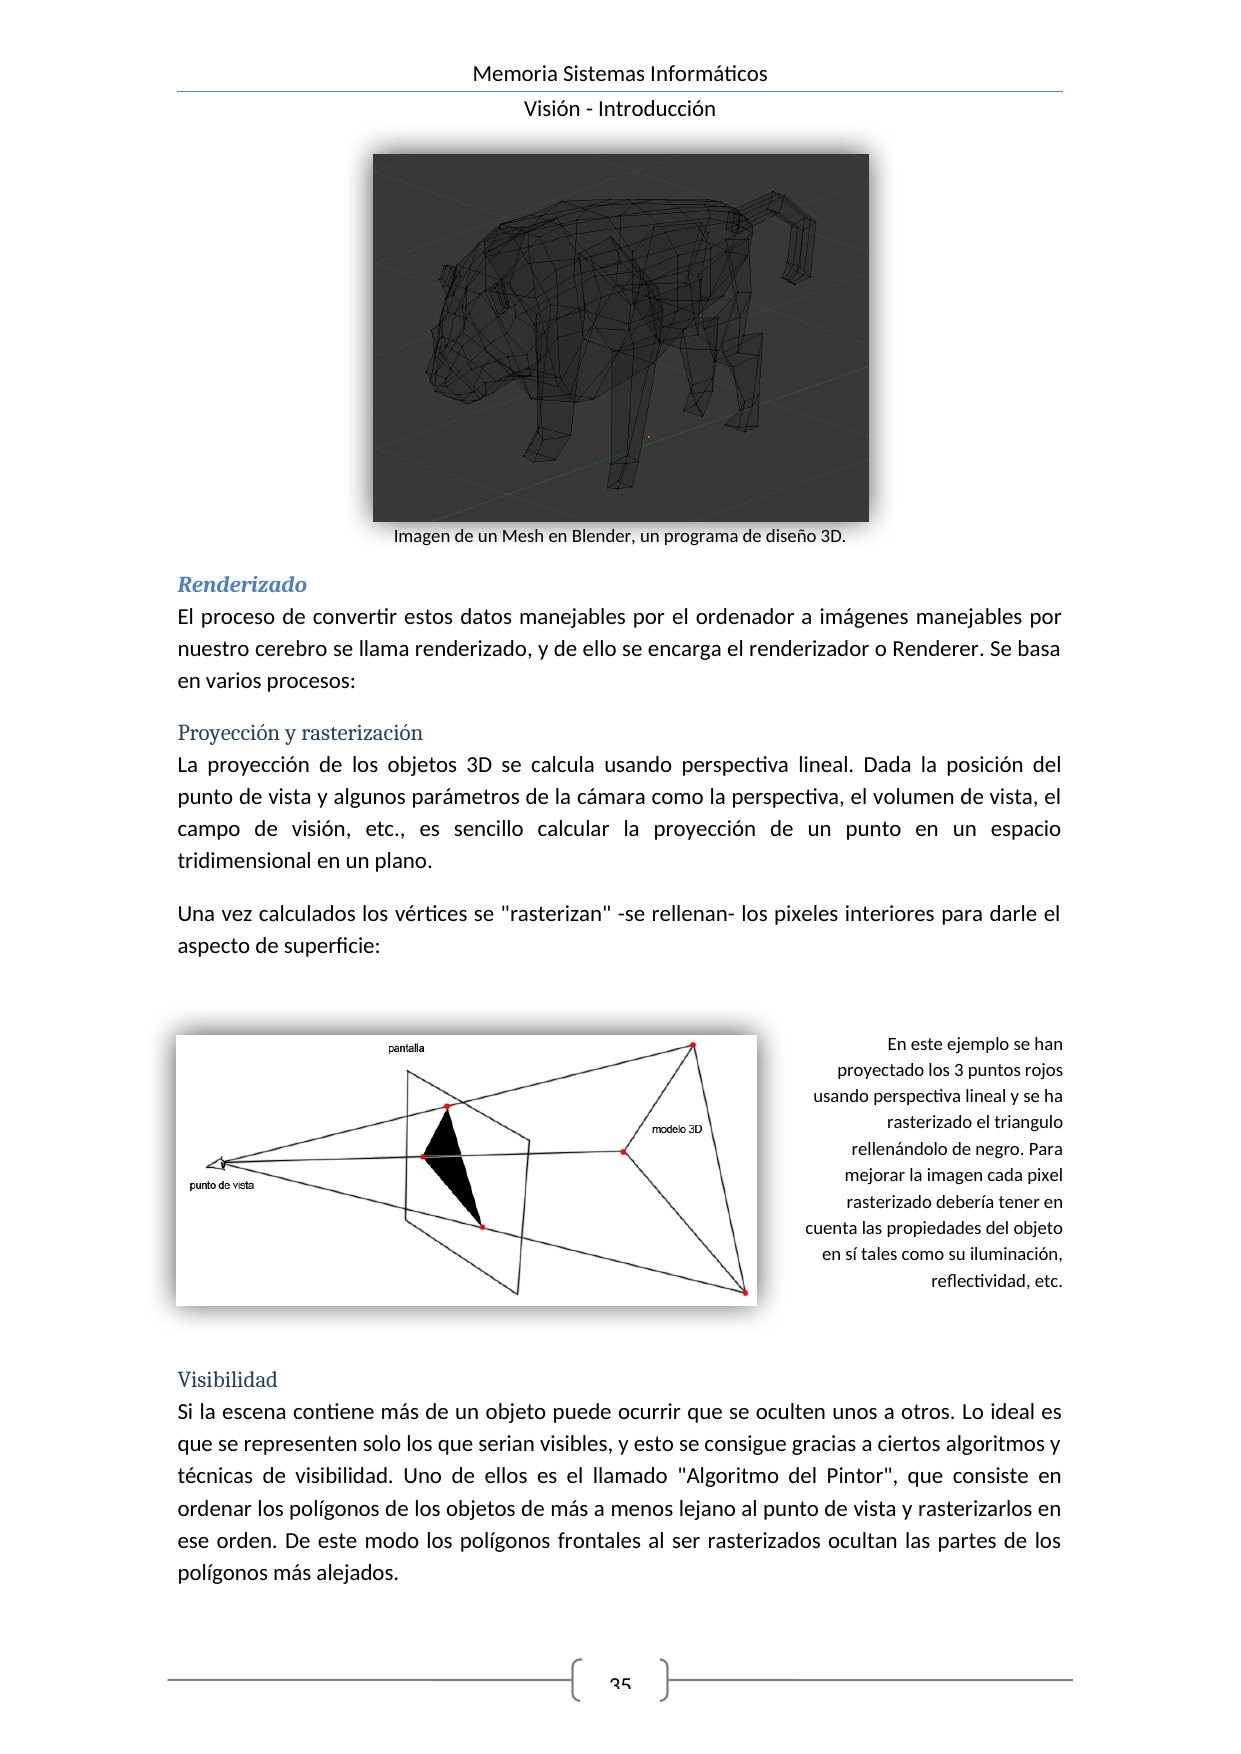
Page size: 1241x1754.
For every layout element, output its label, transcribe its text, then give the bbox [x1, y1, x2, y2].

text El proceso de convertir estos datos manejables por el ordenador a imágenes manejables por nuestro cerebro se llama renderizado, y de ello se encarga el renderizador o Renderer. Se basa en varios procesos: [177, 602, 1063, 694]
text Imagen de un Mesh en Blender, un programa de diseño 3D. [177, 154, 1063, 548]
subtitle Visibilidad [177, 1367, 1063, 1393]
text Si la escena contiene más de un objeto puede ocurrir que se oculten unos a otros. Lo ideal es que se representen solo los que serian visibles, y esto se consigue gracias a ciertos algoritmos y técnicas de visibilidad. Uno de ellos es el llamado "Algoritmo del Pintor", que consiste en ordenar los polígonos de los objetos de más a menos lejano al punto de vista y rasterizarlos en ese orden. De este modo los polígonos frontales al ser rasterizados ocultan las partes de los polígonos más alejados. [177, 1397, 1063, 1586]
text Una vez calculados los vértices se "rasterizan" -se rellenan- los pixeles interiores para darle el aspecto de superficie: [177, 899, 1063, 959]
subtitle Renderizado [177, 572, 1063, 598]
subtitle Proyección y rasterización [177, 719, 1063, 746]
picture [176, 1035, 757, 1306]
text La proyección de los objetos 3D se calcula usando perspectiva lineal. Dada la posición del punto de vista y algunos parámetros de la cámara como la perspectiva, el volumen de vista, el campo de visión, etc., es sencillo calcular la proyección de un punto en un espacio tridimensional en un plano. [177, 750, 1063, 874]
